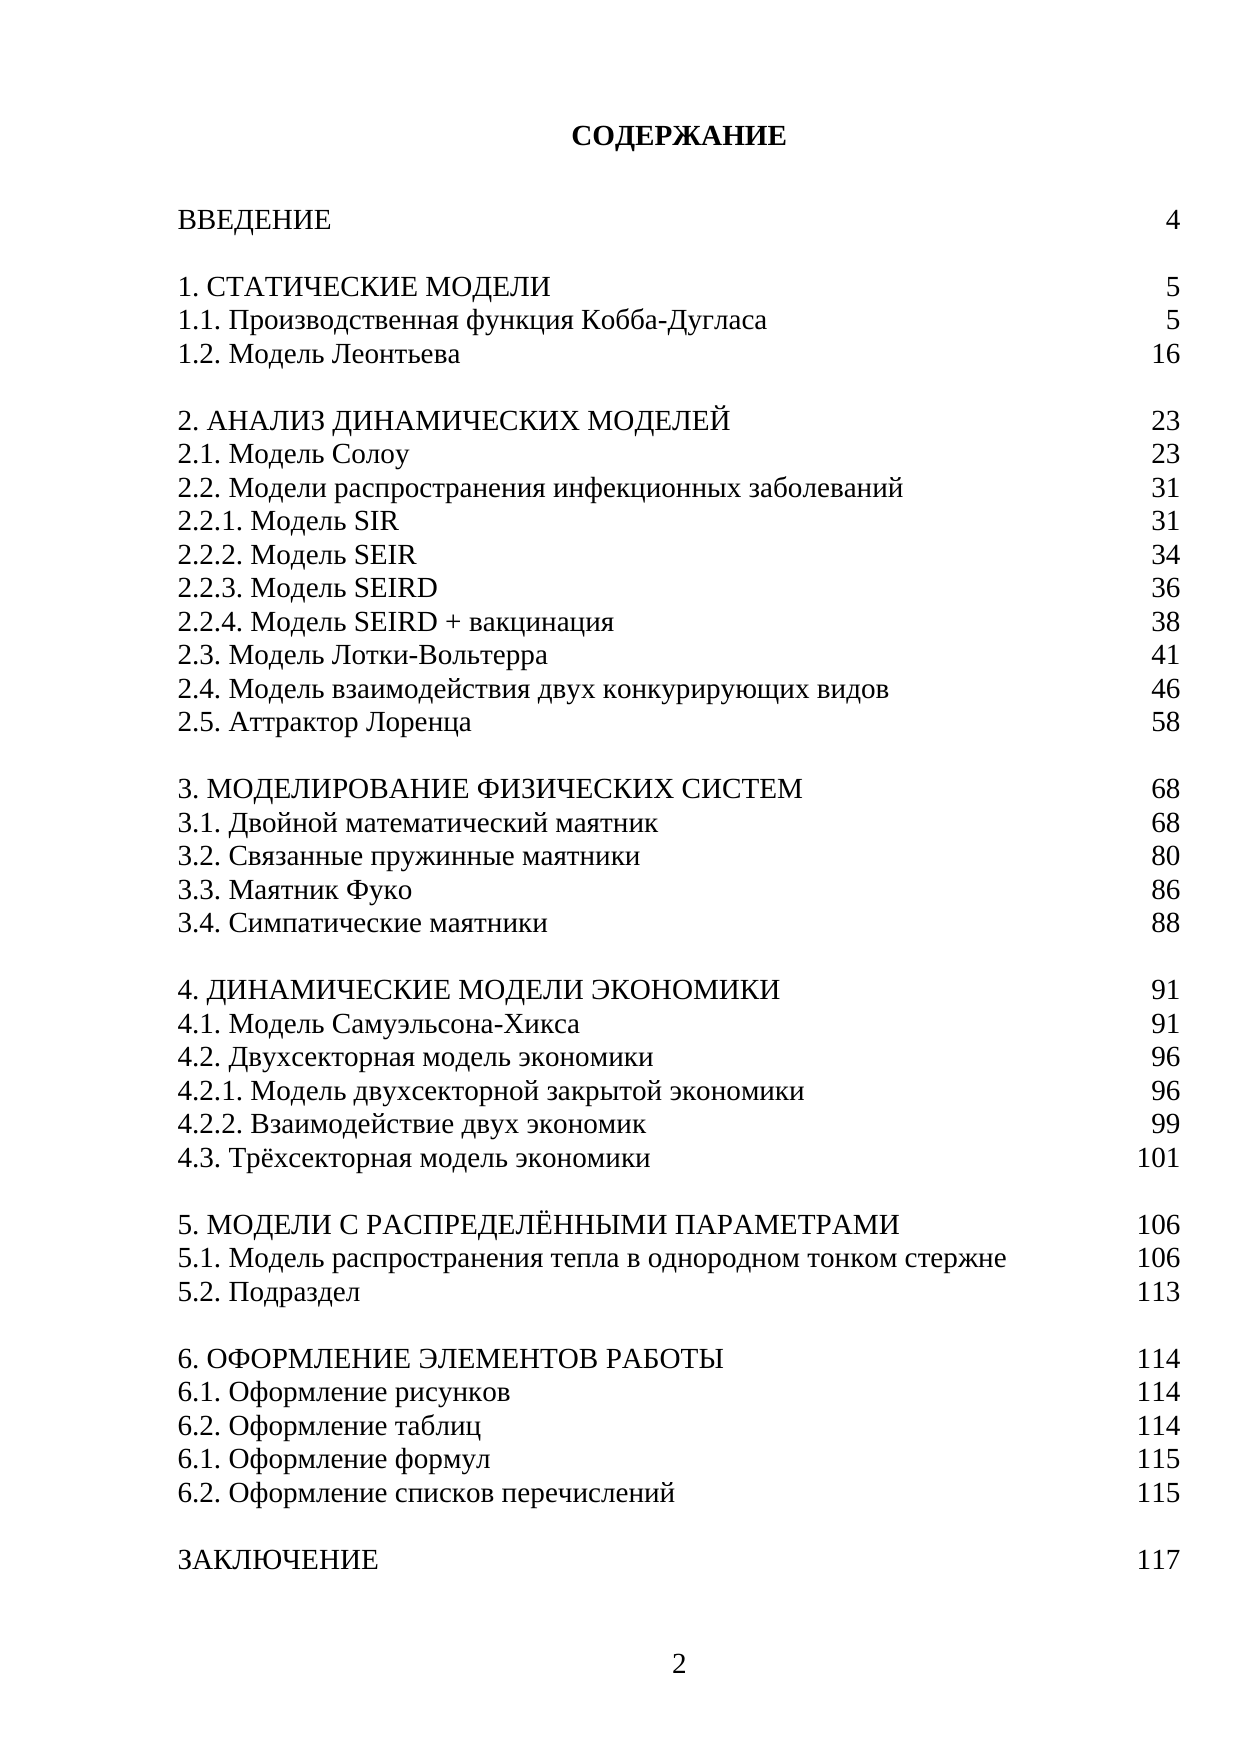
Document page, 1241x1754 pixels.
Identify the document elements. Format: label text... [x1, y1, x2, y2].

text Содержание [177, 118, 1181, 152]
